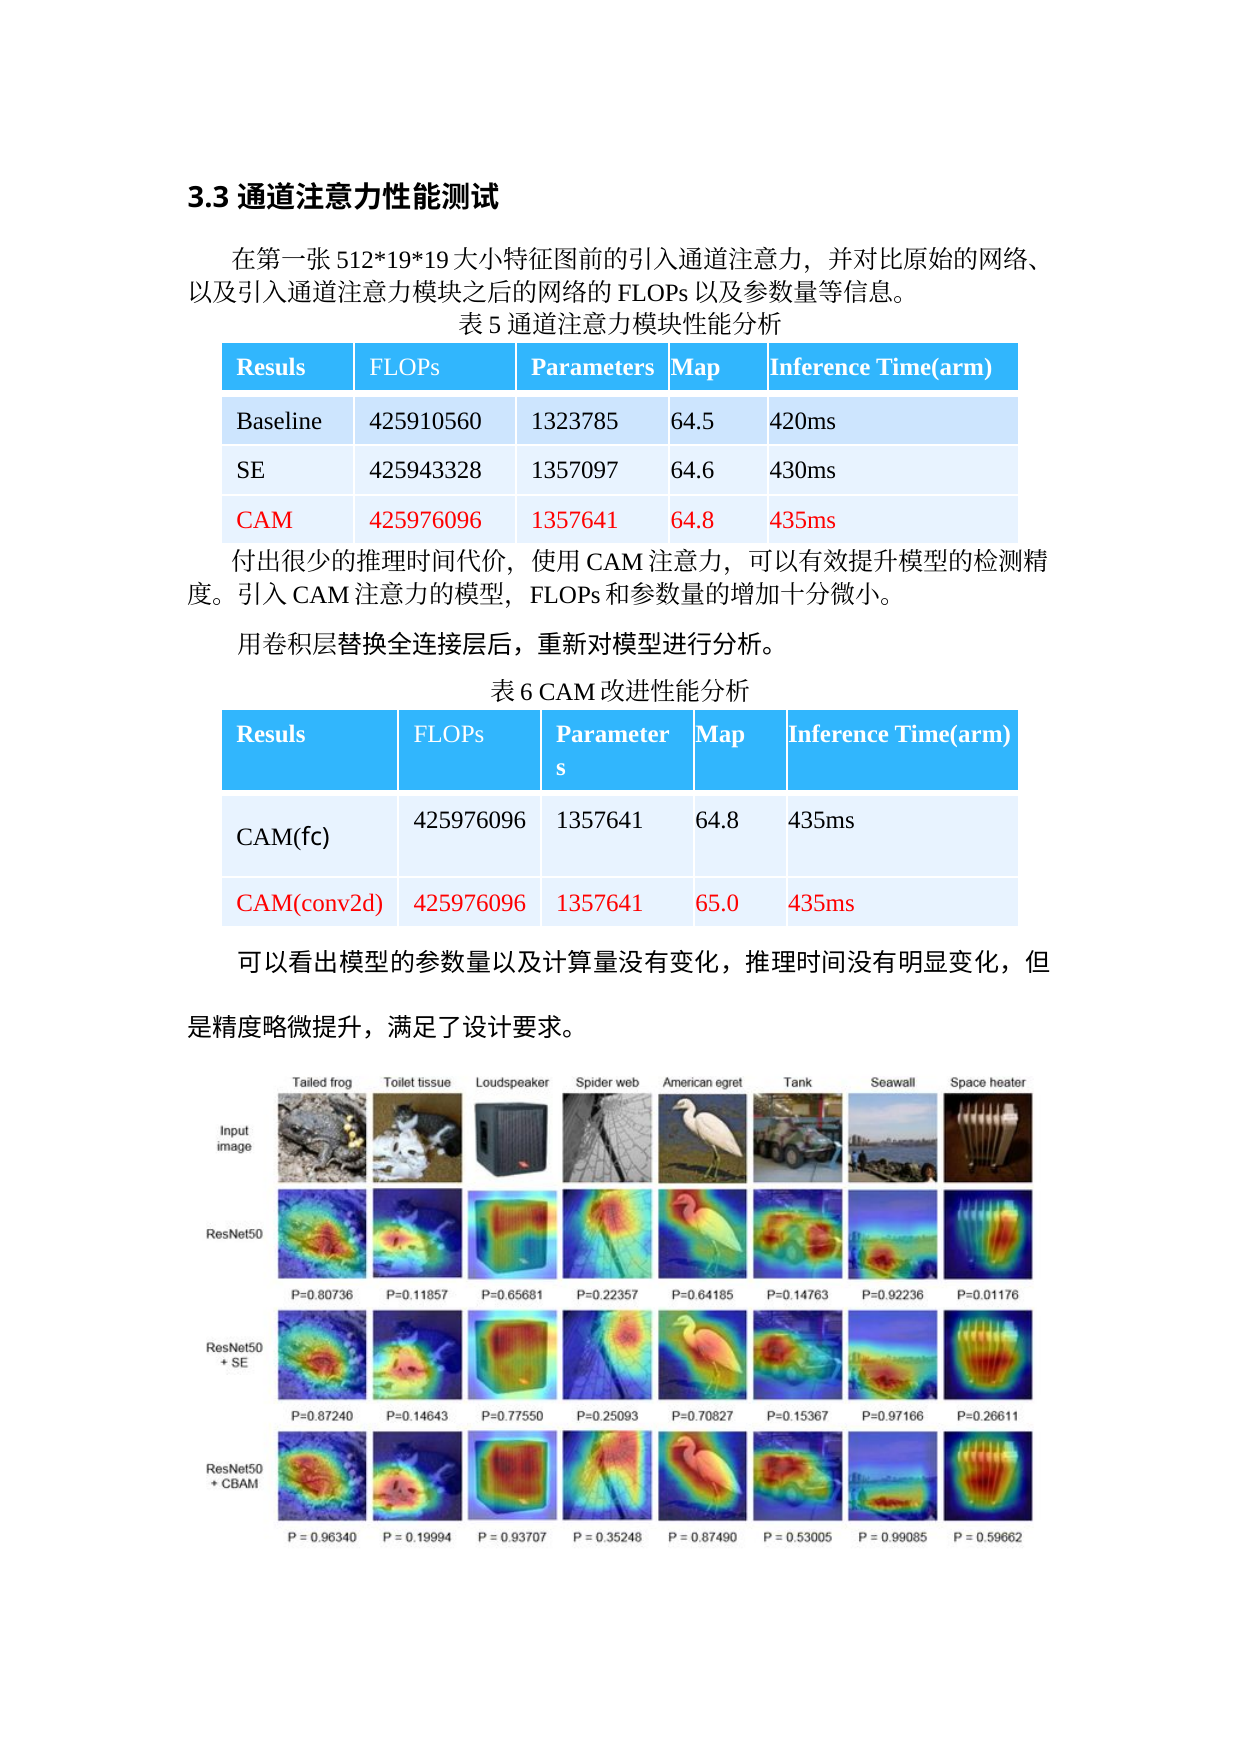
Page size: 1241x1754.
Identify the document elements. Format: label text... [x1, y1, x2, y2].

text 用卷积层替换全连接层后，重新对模型进行分析。 [187, 610, 1053, 675]
table_cell 425976096 [355, 496, 515, 543]
table_cell 425976096 [399, 878, 540, 926]
table_cell 425976096 [399, 796, 540, 876]
text 表6 CAM改进性能分析 [187, 675, 1053, 708]
table_header Inference Time(arm) [769, 343, 1018, 390]
table_header Map [695, 710, 786, 790]
text 付出很少的推理时间代价，使用CAM注意力，可以有效提升模型的检测精度。引入CAM注意力的模型，FLOPs和参数量的增加十分微小。 [187, 545, 1053, 610]
table_cell 430ms [769, 446, 1018, 494]
table_cell 1323785 [517, 397, 668, 444]
table_header FLOPs [399, 710, 540, 790]
table_cell 1357097 [517, 446, 668, 494]
table_header Parameters [542, 710, 693, 790]
subtitle 3.3 通道注意力性能测试 [187, 162, 1053, 227]
table_header Resuls [222, 343, 353, 390]
table_cell 435ms [788, 878, 1018, 926]
text 表5 通道注意力模块性能分析 [187, 308, 1053, 341]
table_cell CAM(conv2d) [222, 878, 397, 926]
table_cell 64.5 [670, 397, 767, 444]
table_cell CAM(fc) [222, 796, 397, 876]
table_cell 1357641 [517, 496, 668, 543]
table_cell Baseline [222, 397, 353, 444]
table_cell 64.8 [670, 496, 767, 543]
text 在第一张512*19*19大小特征图前的引入通道注意力，并对比原始的网络、以及引入通道注意力模块之后的网络的FLOPs以及参数量等信息。 [187, 243, 1053, 308]
table_header Resuls [222, 710, 397, 790]
table_cell SE [222, 446, 353, 494]
table_header Parameters [517, 343, 668, 390]
table_cell 64.8 [695, 796, 786, 876]
text 可以看出模型的参数量以及计算量没有变化，推理时间没有明显变化，但是精度略微提升，满足了设计要求。 [187, 928, 1053, 1057]
table_cell 1357641 [542, 878, 693, 926]
table_cell 425943328 [355, 446, 515, 494]
table_cell 1357641 [542, 796, 693, 876]
table_cell 425910560 [355, 397, 515, 444]
picture [187, 1057, 1053, 1552]
table_cell 435ms [769, 496, 1018, 543]
table_header FLOPs [355, 343, 515, 390]
table_header Inference Time(arm) [788, 710, 1018, 790]
table_cell 65.0 [695, 878, 786, 926]
table_cell 64.6 [670, 446, 767, 494]
table_cell 435ms [788, 796, 1018, 876]
table_cell 420ms [769, 397, 1018, 444]
table_cell CAM [222, 496, 353, 543]
table_header Map [670, 343, 767, 390]
